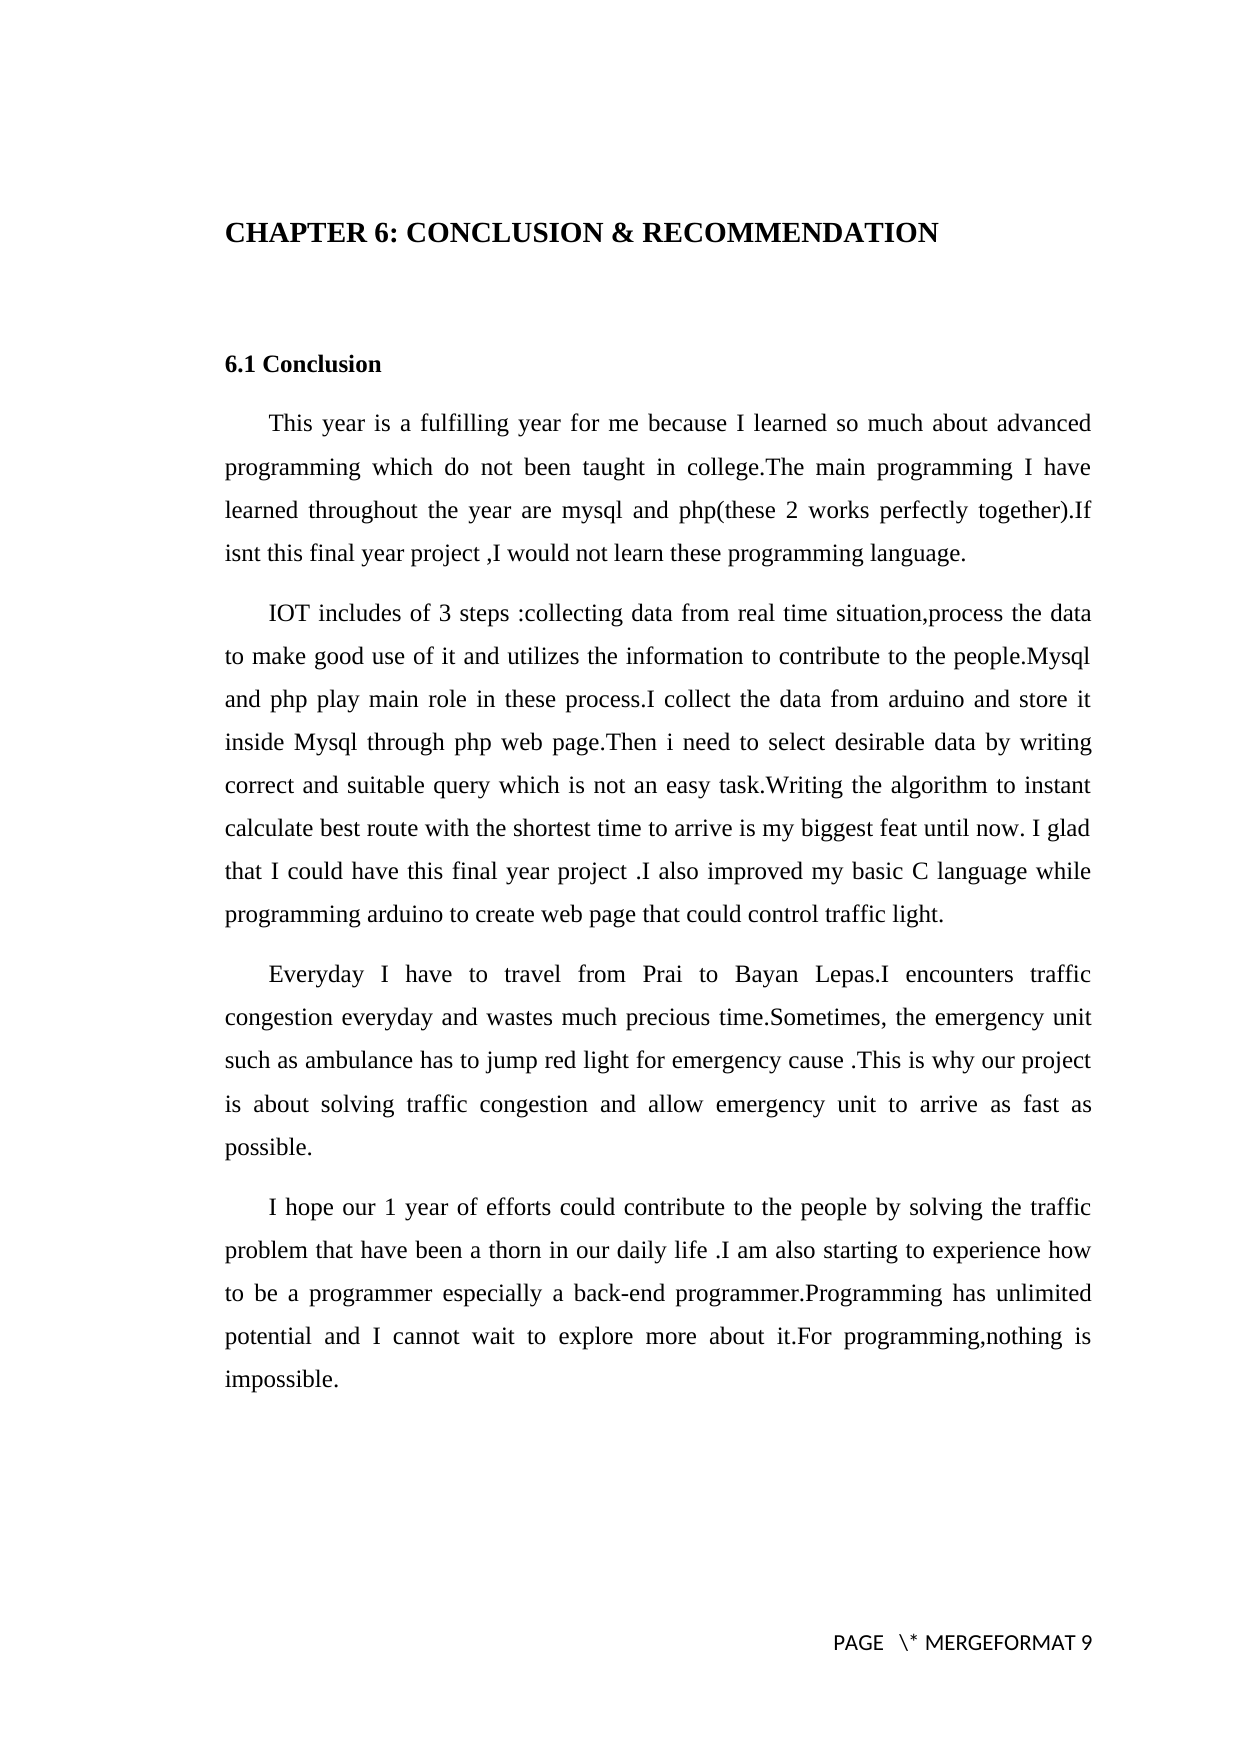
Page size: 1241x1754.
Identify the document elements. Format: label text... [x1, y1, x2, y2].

text This year is a fulfilling year for me because I learned so much about advanced programming which do not been taught in college.The main programming I have learned throughout the year are mysql and php(these 2 works perfectly together).If isnt this final year project ,I would not learn these programming language. [224, 408, 1092, 567]
text CHAPTER 6: CONCLUSION & RECOMMENDATION [224, 215, 1092, 248]
text 6.1 Conclusion [224, 349, 1092, 377]
text Everyday I have to travel from Prai to Bayan Lepas.I encounters traffic congestion everyday and wastes much precious time.Sometimes, the emergency unit such as ambulance has to jump red light for emergency cause .This is why our project is about solving traffic congestion and allow emergency unit to arrive as fast as possible. [224, 959, 1092, 1161]
text IOT includes of 3 steps :collecting data from real time situation,process the data to make good use of it and utilizes the information to contribute to the people.Mysql and php play main role in these process.I collect the data from arduino and store it inside Mysql through php web page.Then i need to select desirable data by writing correct and suitable query which is not an easy task.Writing the algorithm to instant calculate best route with the shortest time to arrive is my biggest feat until now. I glad that I could have this final year project .I also improved my basic C language while programming arduino to create web page that could control traffic light. [224, 598, 1092, 928]
text I hope our 1 year of efforts could contribute to the people by solving the traffic problem that have been a thorn in our daily life .I am also starting to experience how to be a programmer especially a back-end programmer.Programming has unlimited potential and I cannot wait to explore more about it.For programming,nothing is impossible. [224, 1192, 1092, 1393]
